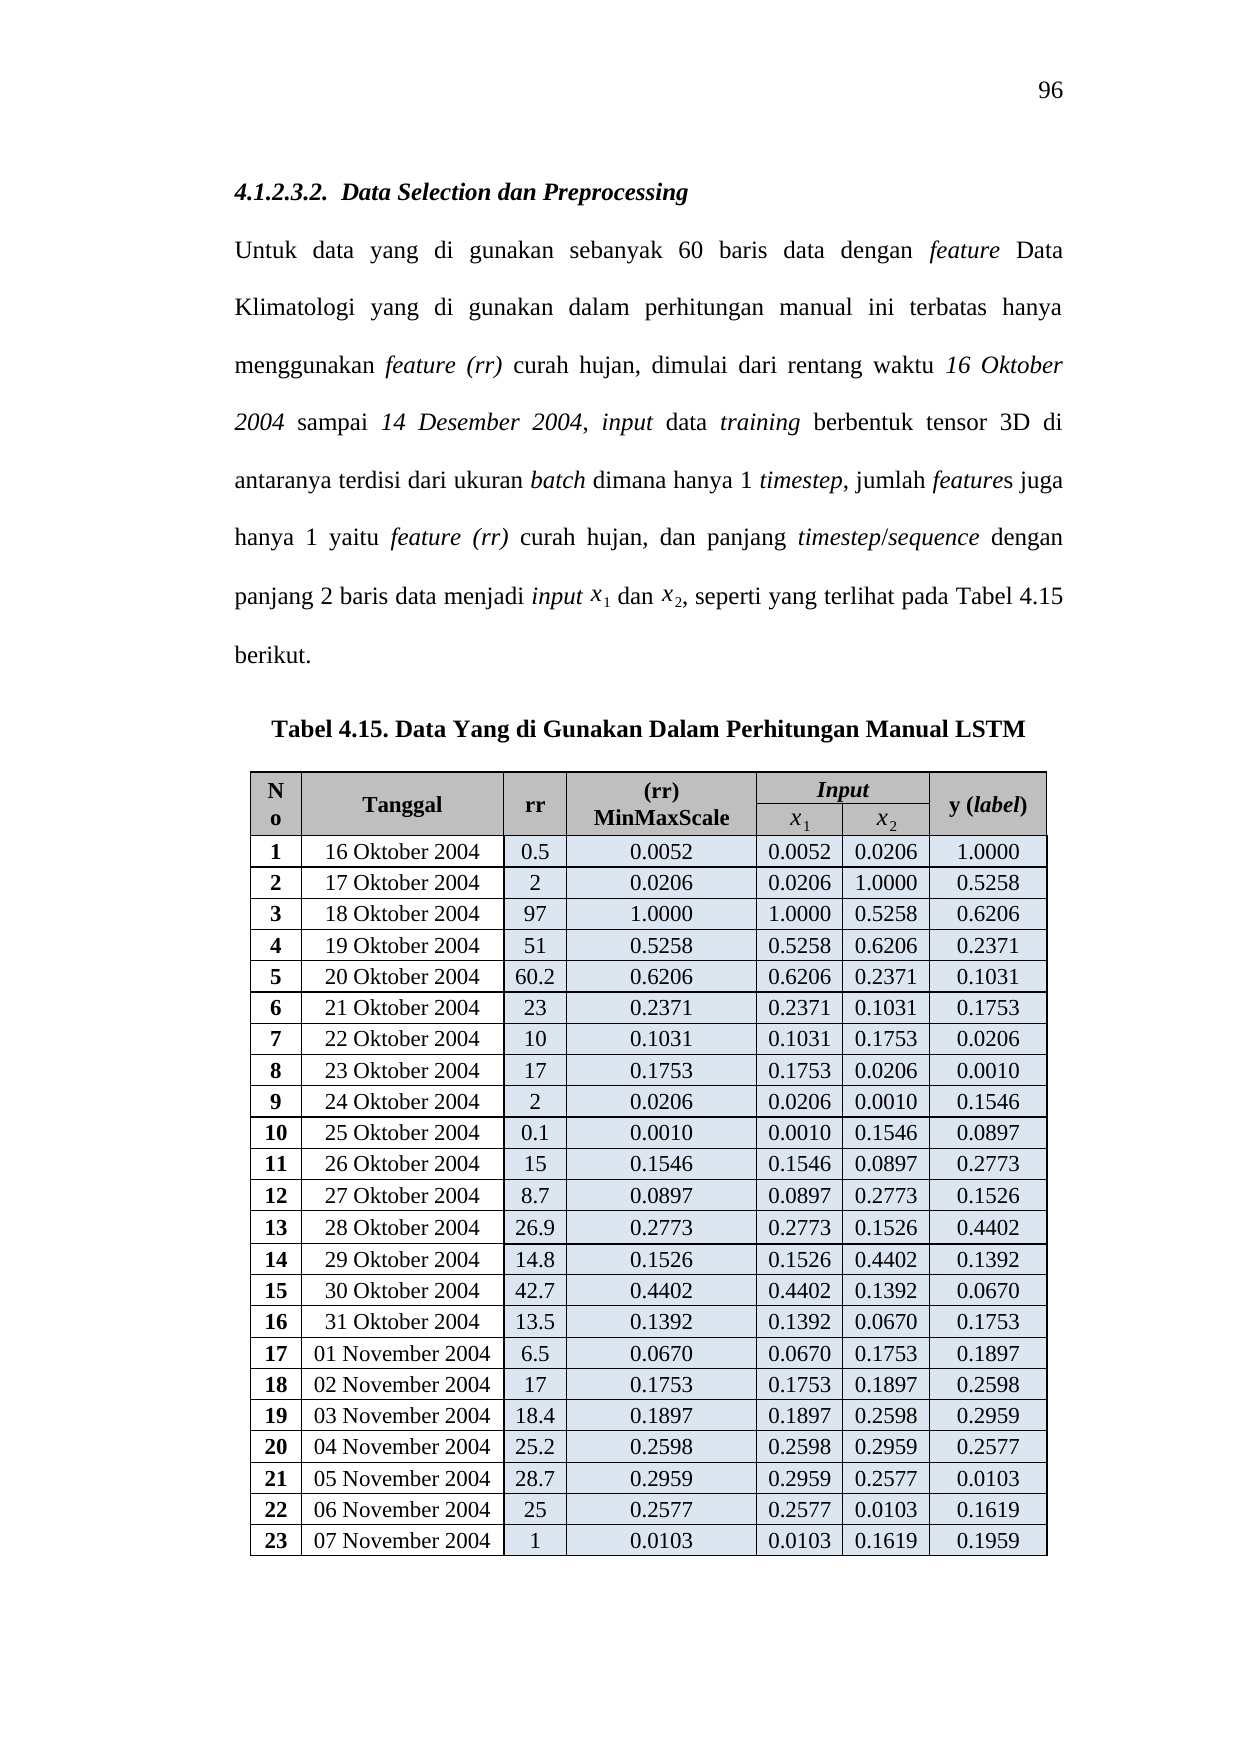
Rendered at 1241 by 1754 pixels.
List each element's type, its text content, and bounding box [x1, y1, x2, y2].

table_cell 14.8 [505, 1245, 566, 1274]
table_cell 2 [251, 868, 301, 898]
table_cell 8 [251, 1055, 301, 1085]
table_cell 0.2371 [930, 930, 1046, 960]
table_cell 2 [505, 868, 566, 898]
table_cell 02 November 2004 [302, 1369, 503, 1399]
table_cell 1.0000 [567, 899, 756, 929]
table_cell 20 Oktober 2004 [302, 961, 503, 991]
table_cell 0.1619 [843, 1525, 929, 1555]
table_cell 0.2371 [843, 961, 929, 991]
table_cell 9 [251, 1086, 301, 1116]
table_cell 01 November 2004 [302, 1338, 503, 1368]
table_cell 21 Oktober 2004 [302, 993, 503, 1023]
table_cell 05 November 2004 [302, 1463, 503, 1493]
table_cell 31 Oktober 2004 [302, 1306, 503, 1337]
table_cell 1 [251, 836, 301, 866]
table_cell 1.0000 [930, 836, 1046, 866]
table_cell 0.1526 [930, 1180, 1046, 1210]
table_cell 0.2773 [930, 1149, 1046, 1179]
table_cell 0.1753 [843, 1338, 929, 1368]
table_cell 27 Oktober 2004 [302, 1180, 503, 1210]
table_cell 0.6206 [843, 930, 929, 960]
table_cell 0.1526 [843, 1211, 929, 1243]
table_cell 0.0103 [930, 1463, 1046, 1493]
table_cell 12 [251, 1180, 301, 1210]
table_cell 0.1546 [567, 1149, 756, 1179]
table_cell 0.1753 [757, 1369, 842, 1399]
table_cell 30 Oktober 2004 [302, 1275, 503, 1305]
table_cell 0.2959 [757, 1463, 842, 1493]
table_cell 0.0206 [567, 868, 756, 898]
table_cell 23 Oktober 2004 [302, 1055, 503, 1085]
table_cell 0.4402 [930, 1211, 1046, 1243]
table_cell 0.5258 [930, 868, 1046, 898]
table_cell 28.7 [505, 1463, 566, 1493]
table_cell 0.2773 [757, 1211, 842, 1243]
table_cell 5 [251, 961, 301, 991]
table_cell 0.1031 [757, 1024, 842, 1054]
table_cell 0.2959 [843, 1431, 929, 1462]
table_cell 15 [505, 1149, 566, 1179]
table_cell 21 [251, 1463, 301, 1493]
table_cell 15 [251, 1275, 301, 1305]
table_cell [843, 804, 929, 835]
table_cell 0.0103 [567, 1525, 756, 1555]
table_cell 0.1897 [843, 1369, 929, 1399]
table_cell 0.1897 [930, 1338, 1046, 1368]
table_cell 22 Oktober 2004 [302, 1024, 503, 1054]
table_cell 0.0670 [757, 1338, 842, 1368]
table_cell 06 November 2004 [302, 1494, 503, 1524]
table_cell [757, 804, 842, 835]
table_cell 0.2371 [567, 993, 756, 1023]
table_cell 0.1897 [757, 1400, 842, 1430]
table_cell 0.0670 [567, 1338, 756, 1368]
table_cell 0.1753 [930, 1306, 1046, 1337]
table_cell 0.0206 [843, 836, 929, 866]
table_cell 03 November 2004 [302, 1400, 503, 1430]
table_cell 0.2577 [930, 1431, 1046, 1462]
table_cell 0.1031 [930, 961, 1046, 991]
table_cell 0.5258 [567, 930, 756, 960]
subtitle Data Selection dan Preprocessing [234, 177, 1063, 206]
table_cell 25 Oktober 2004 [302, 1118, 503, 1148]
table_cell 0.2598 [843, 1400, 929, 1430]
table_cell 0.6206 [930, 899, 1046, 929]
table_header Input [757, 773, 929, 803]
table_cell 1.0000 [757, 899, 842, 929]
table_cell 29 Oktober 2004 [302, 1244, 503, 1274]
table_cell 0.2959 [930, 1400, 1046, 1430]
table_cell 0.0897 [567, 1180, 756, 1210]
table_cell 0.4402 [757, 1275, 842, 1305]
table_cell 13 [251, 1211, 301, 1243]
table_cell 0.1526 [757, 1245, 842, 1274]
table_cell 0.4402 [567, 1275, 756, 1305]
table_cell 0.1392 [757, 1306, 842, 1337]
table_cell 16 Oktober 2004 [302, 836, 503, 866]
table_cell 0.2371 [757, 993, 842, 1023]
table_cell 0.1546 [757, 1149, 842, 1179]
table_cell 0.0206 [757, 868, 842, 898]
table_cell 23 [505, 993, 566, 1023]
table_cell 0.1753 [567, 1055, 756, 1085]
table_cell 3 [251, 899, 301, 929]
table_cell 20 [251, 1431, 301, 1462]
table_cell 0.2598 [757, 1431, 842, 1462]
table_cell 0.1753 [843, 1024, 929, 1054]
table_cell 10 [505, 1024, 566, 1054]
table_cell 0.2773 [843, 1180, 929, 1210]
table_cell 28 Oktober 2004 [302, 1211, 503, 1243]
table_cell 0.2577 [843, 1463, 929, 1493]
table_cell 0.0010 [757, 1118, 842, 1148]
table_cell 0.5 [505, 836, 566, 866]
table_cell 0.0206 [930, 1024, 1046, 1054]
table_cell 11 [251, 1149, 301, 1179]
table_cell 19 Oktober 2004 [302, 930, 503, 960]
table_cell 0.6206 [757, 961, 842, 991]
table_cell 0.1753 [757, 1055, 842, 1085]
table_cell 17 Oktober 2004 [302, 868, 503, 898]
table_cell 0.1753 [567, 1369, 756, 1399]
table_cell 0.1031 [843, 993, 929, 1023]
table_cell 0.1546 [843, 1118, 929, 1148]
table_cell 8.7 [505, 1180, 566, 1210]
table_cell 0.2598 [930, 1369, 1046, 1399]
table_cell 23 [251, 1525, 301, 1555]
table_cell 25 [505, 1494, 566, 1524]
table_cell 0.0052 [757, 836, 842, 866]
table_cell 0.1392 [930, 1245, 1046, 1274]
table_cell 2 [505, 1086, 566, 1116]
table_cell 0.1619 [930, 1494, 1046, 1524]
table_cell 0.0670 [930, 1275, 1046, 1305]
table_header rr [504, 773, 566, 835]
table_cell 42.7 [505, 1275, 566, 1305]
table_cell 0.0010 [930, 1055, 1046, 1085]
table_cell 10 [251, 1118, 301, 1148]
table_cell 0.1392 [843, 1275, 929, 1305]
table_cell 16 [251, 1306, 301, 1337]
table_cell 0.0897 [843, 1149, 929, 1179]
table_cell 0.5258 [757, 930, 842, 960]
table_cell 17 [505, 1369, 566, 1399]
table_cell 1.0000 [843, 868, 929, 898]
table_cell 0.1392 [567, 1306, 756, 1337]
table_cell 0.1031 [567, 1024, 756, 1054]
table_cell 0.1546 [930, 1086, 1046, 1116]
table_cell 0.1 [505, 1118, 566, 1148]
table_cell 04 November 2004 [302, 1431, 503, 1462]
table_cell 97 [505, 899, 566, 929]
table_cell 0.2598 [567, 1431, 756, 1462]
table_cell 18.4 [505, 1400, 566, 1430]
table_cell 1 [505, 1525, 566, 1555]
table_cell 26 Oktober 2004 [302, 1149, 503, 1179]
table_cell 0.0897 [930, 1118, 1046, 1148]
table_cell 0.5258 [843, 899, 929, 929]
table_cell 18 Oktober 2004 [302, 899, 503, 929]
table_header Tanggal [302, 773, 503, 835]
table_cell 0.2773 [567, 1211, 756, 1243]
table_cell 0.0103 [757, 1525, 842, 1555]
table_cell 0.1753 [930, 993, 1046, 1023]
table_cell 0.1959 [930, 1525, 1046, 1555]
table_cell 13.5 [505, 1306, 566, 1337]
table_cell 0.1897 [567, 1400, 756, 1430]
table_cell 14 [251, 1244, 301, 1274]
table_cell 60.2 [505, 961, 566, 991]
table_cell 51 [505, 930, 566, 960]
table_header (rr) MinMaxScale [567, 773, 756, 835]
table_cell 0.4402 [843, 1245, 929, 1274]
table_cell 24 Oktober 2004 [302, 1086, 503, 1116]
table_cell 0.2577 [757, 1494, 842, 1524]
table_cell 0.0897 [757, 1180, 842, 1210]
table_cell 0.1526 [567, 1245, 756, 1274]
table_cell 22 [251, 1494, 301, 1524]
table_cell 25.2 [505, 1431, 566, 1462]
table_cell 17 [505, 1055, 566, 1085]
table_cell 6.5 [505, 1338, 566, 1368]
table_header y (label) [930, 773, 1046, 835]
table_cell 0.2959 [567, 1463, 756, 1493]
table_cell 7 [251, 1024, 301, 1054]
table_cell 19 [251, 1400, 301, 1430]
table_cell 0.0670 [843, 1306, 929, 1337]
table_cell 4 [251, 930, 301, 960]
table_cell 0.6206 [567, 961, 756, 991]
table_cell 26.9 [505, 1211, 566, 1243]
table_cell 17 [251, 1338, 301, 1368]
table_cell 0.2577 [567, 1494, 756, 1524]
table_header No [251, 773, 301, 835]
table_cell 6 [251, 993, 301, 1023]
table_cell 07 November 2004 [302, 1525, 503, 1555]
table_cell 0.0010 [567, 1118, 756, 1148]
table_cell 0.0103 [843, 1494, 929, 1524]
table_cell 0.0206 [843, 1055, 929, 1085]
table_cell 0.0010 [843, 1086, 929, 1116]
table_cell 0.0206 [567, 1086, 756, 1116]
table_cell 0.0052 [567, 836, 756, 866]
table_cell 0.0206 [757, 1086, 842, 1116]
table_cell 18 [251, 1369, 301, 1399]
